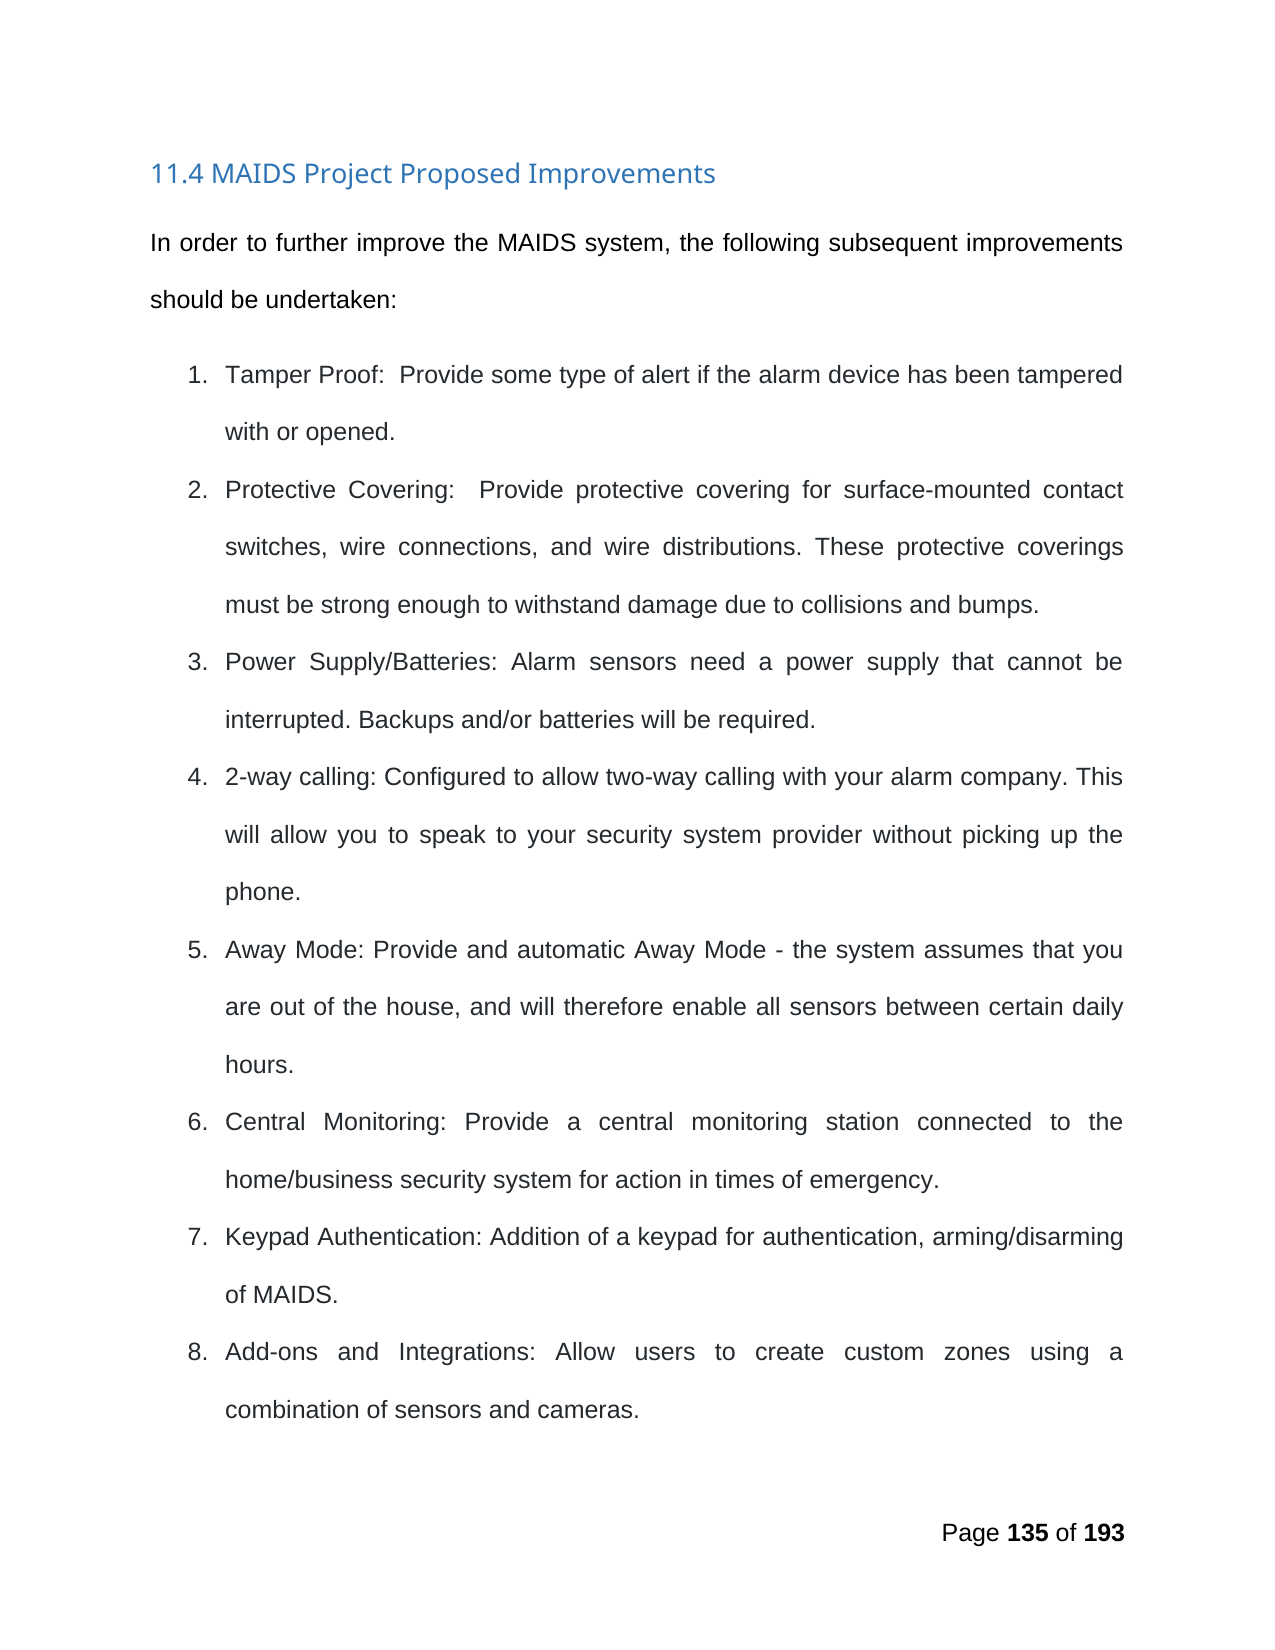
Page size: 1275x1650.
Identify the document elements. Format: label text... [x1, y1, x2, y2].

list Away Mode: Provide and automatic Away Mode - the system assumes that you are out of the house, and will therefore enable all sensors between certain daily hours. [187, 934, 1125, 1078]
subtitle 11.4 MAIDS Project Proposed Improvements [150, 154, 1125, 191]
list Central Monitoring: Provide a central monitoring station connected to the home/business security system for action in times of emergency. [187, 1107, 1125, 1193]
list Keypad Authentication: Addition of a keypad for authentication, arming/disarming of MAIDS. [187, 1222, 1125, 1308]
list Protective Covering: Provide protective covering for surface-mounted contact switches, wire connections, and wire distributions. These protective coverings must be strong enough to withstand damage due to collisions and bumps. [187, 474, 1125, 618]
text In order to further improve the MAIDS system, the following subsequent improvements should be undertaken: [150, 228, 1125, 314]
list 2-way calling: Configured to allow two-way calling with your alarm company. This will allow you to speak to your security system provider without picking up the phone. [187, 762, 1125, 906]
list Add-ons and Integrations: Allow users to create custom zones using a combination of sensors and cameras. [187, 1337, 1125, 1423]
list Power Supply/Batteries: Alarm sensors need a power supply that cannot be interrupted. Backups and/or batteries will be required. [187, 647, 1125, 733]
list Tamper Proof: Provide some type of alert if the alarm device has been tampered with or opened. [187, 359, 1125, 446]
